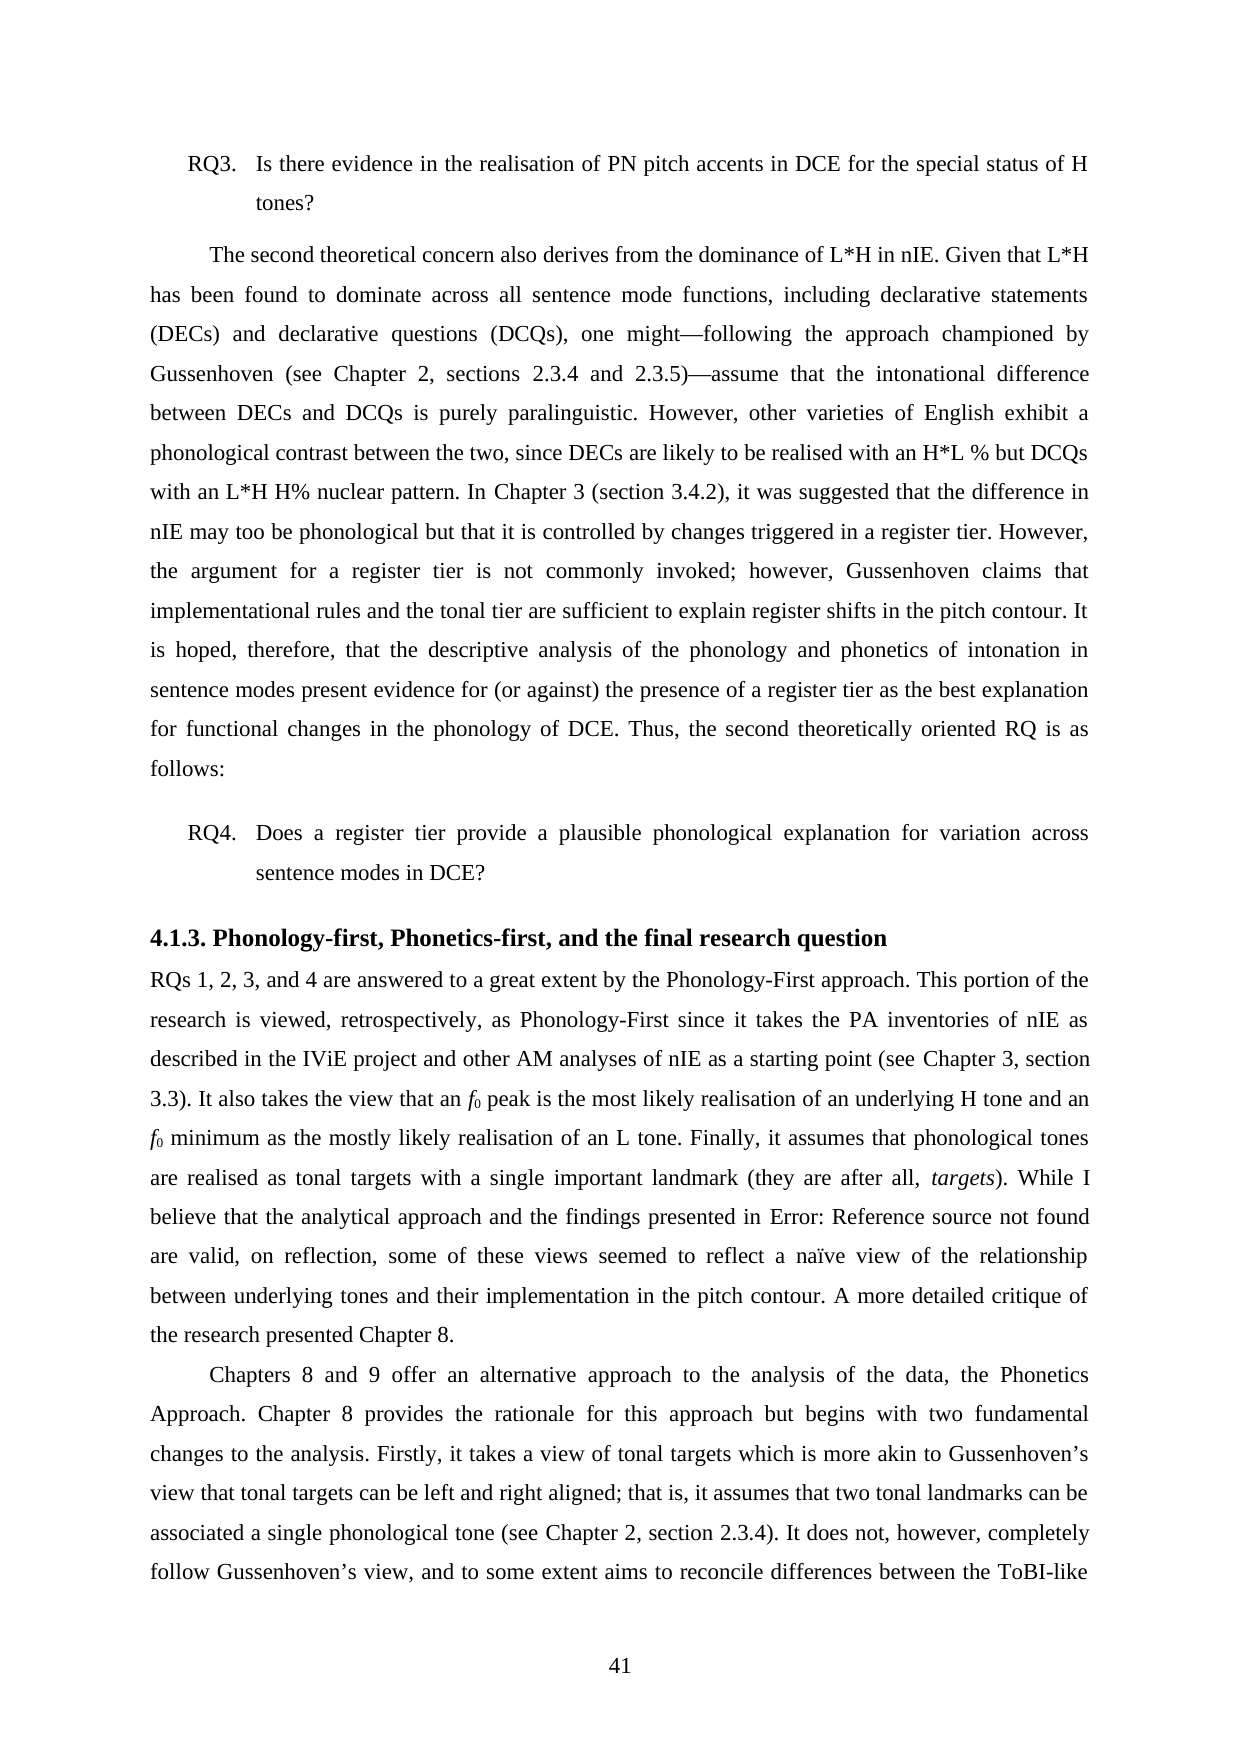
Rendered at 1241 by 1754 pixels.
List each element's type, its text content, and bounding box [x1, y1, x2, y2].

text The second theoretical concern also derives from the dominance of L*H in nIE. Given that L*H has been found to dominate across all sentence mode functions, including declarative statements (DECs) and declarative questions (DCQs), one might—following the approach championed by Gussenhoven (see Chapter 2, sections 2.3.4 and 2.3.5)—assume that the intonational difference between DECs and DCQs is purely paralinguistic. However, other varieties of English exhibit a phonological contrast between the two, since DECs are likely to be realised with an H*L % but DCQs with an L*H H% nuclear pattern. In Chapter 3 (section 3.4.2), it was suggested that the difference in nIE may too be phonological but that it is controlled by changes triggered in a register tier. However, the argument for a register tier is not commonly invoked; however, Gussenhoven claims that implementational rules and the tonal tier are sufficient to explain register shifts in the pitch contour. It is hoped, therefore, that the descriptive analysis of the phonology and phonetics of intonation in sentence modes present evidence for (or against) the presence of a register tier as the best explanation for functional changes in the phonology of DCE. Thus, the second theoretically oriented RQ is as follows: [150, 241, 1090, 781]
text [150, 1361, 1090, 1585]
text Is there evidence in the realisation of PN pitch accents in DCE for the special status of H tones? [187, 150, 1090, 216]
subtitle Phonology-first, Phonetics-first, and the final research question [150, 923, 1090, 952]
text Does a register tier provide a plausible phonological explanation for variation across sentence modes in DCE? [187, 819, 1090, 885]
